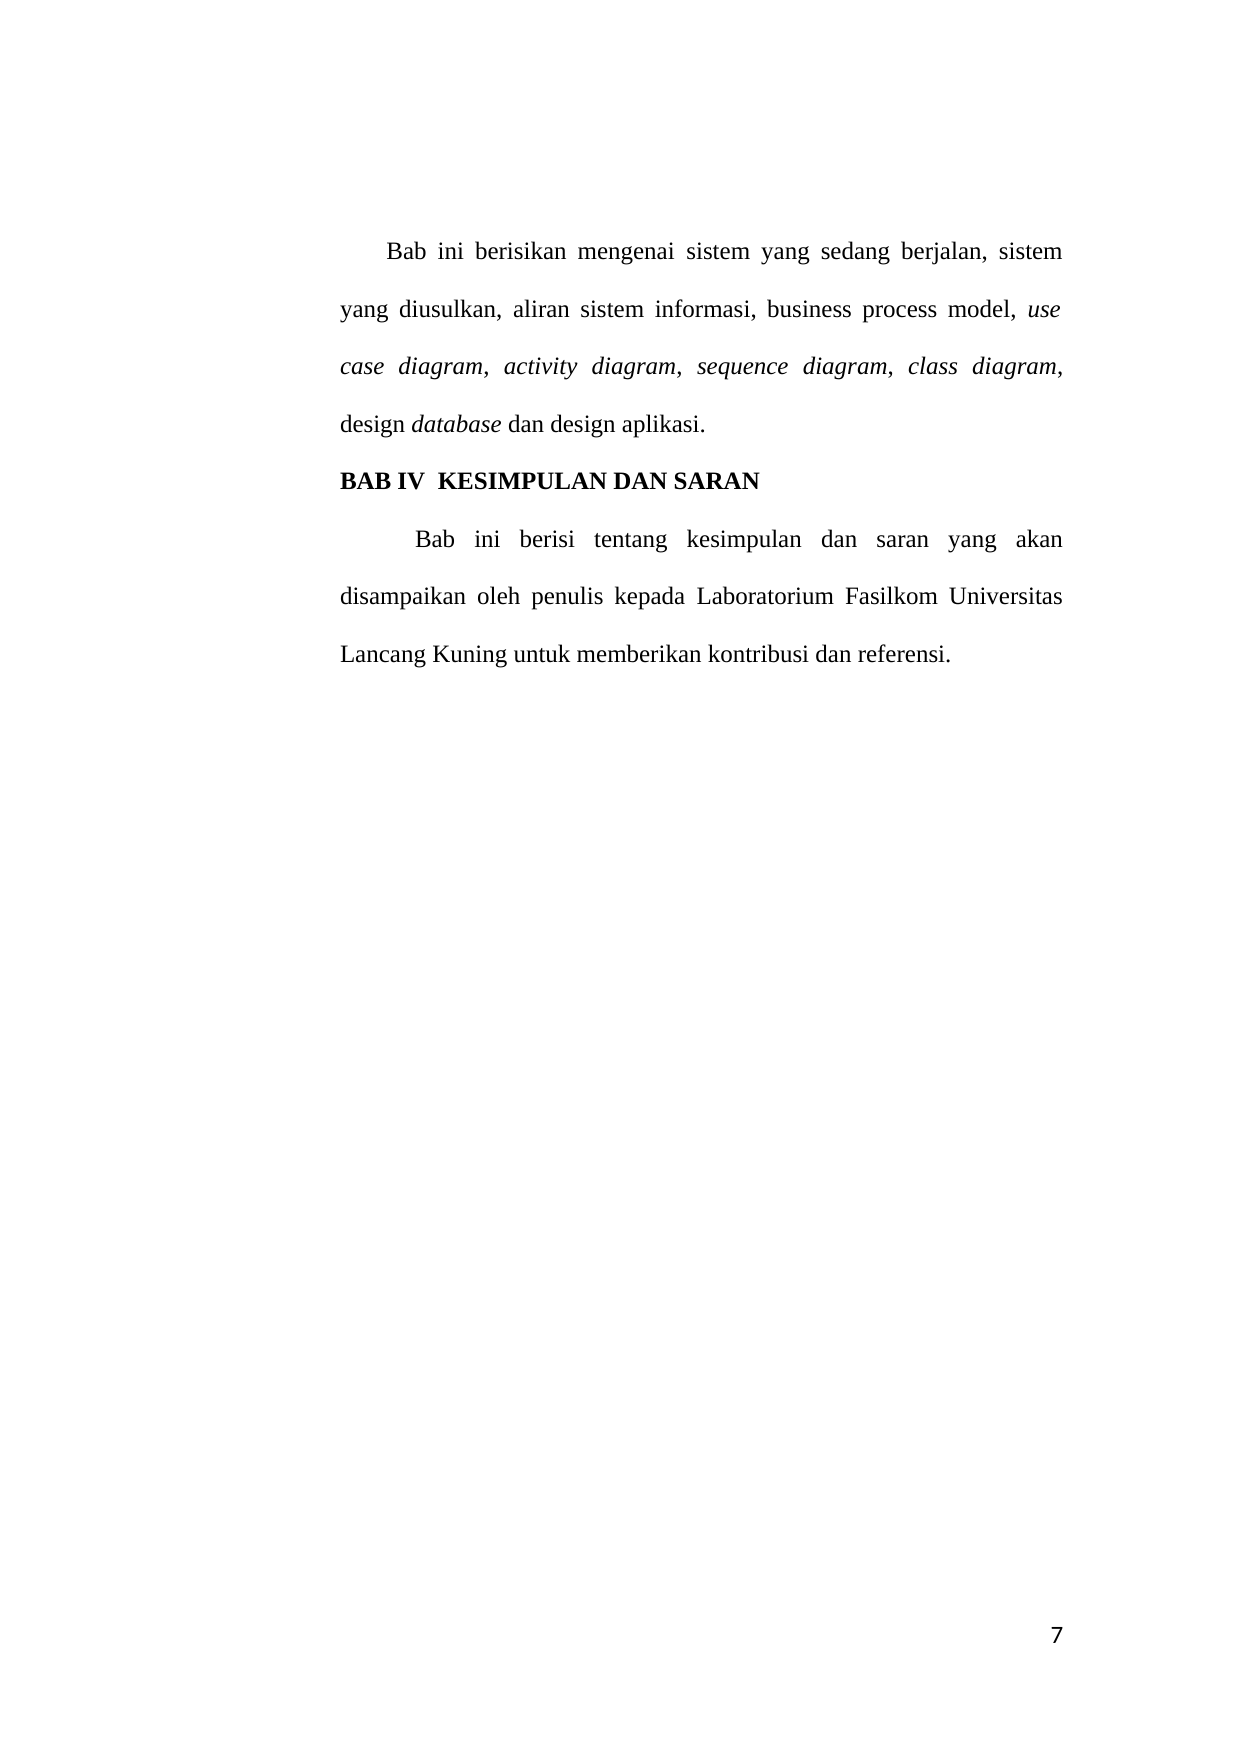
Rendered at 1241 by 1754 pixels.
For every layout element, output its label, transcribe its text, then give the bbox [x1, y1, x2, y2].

list Bab ini berisi tentang kesimpulan dan saran yang akan disampaikan oleh penulis kepada Laboratorium Fasilkom Universitas Lancang Kuning untuk memberikan kontribusi dan referensi. [340, 524, 1063, 667]
list Bab ini berisikan mengenai sistem yang sedang berjalan, sistem yang diusulkan, aliran sistem informasi, business process model, use case diagram, activity diagram, sequence diagram, class diagram, design database dan design aplikasi. [340, 236, 1063, 437]
list BAB IV KESIMPULAN DAN SARAN [340, 466, 1063, 495]
